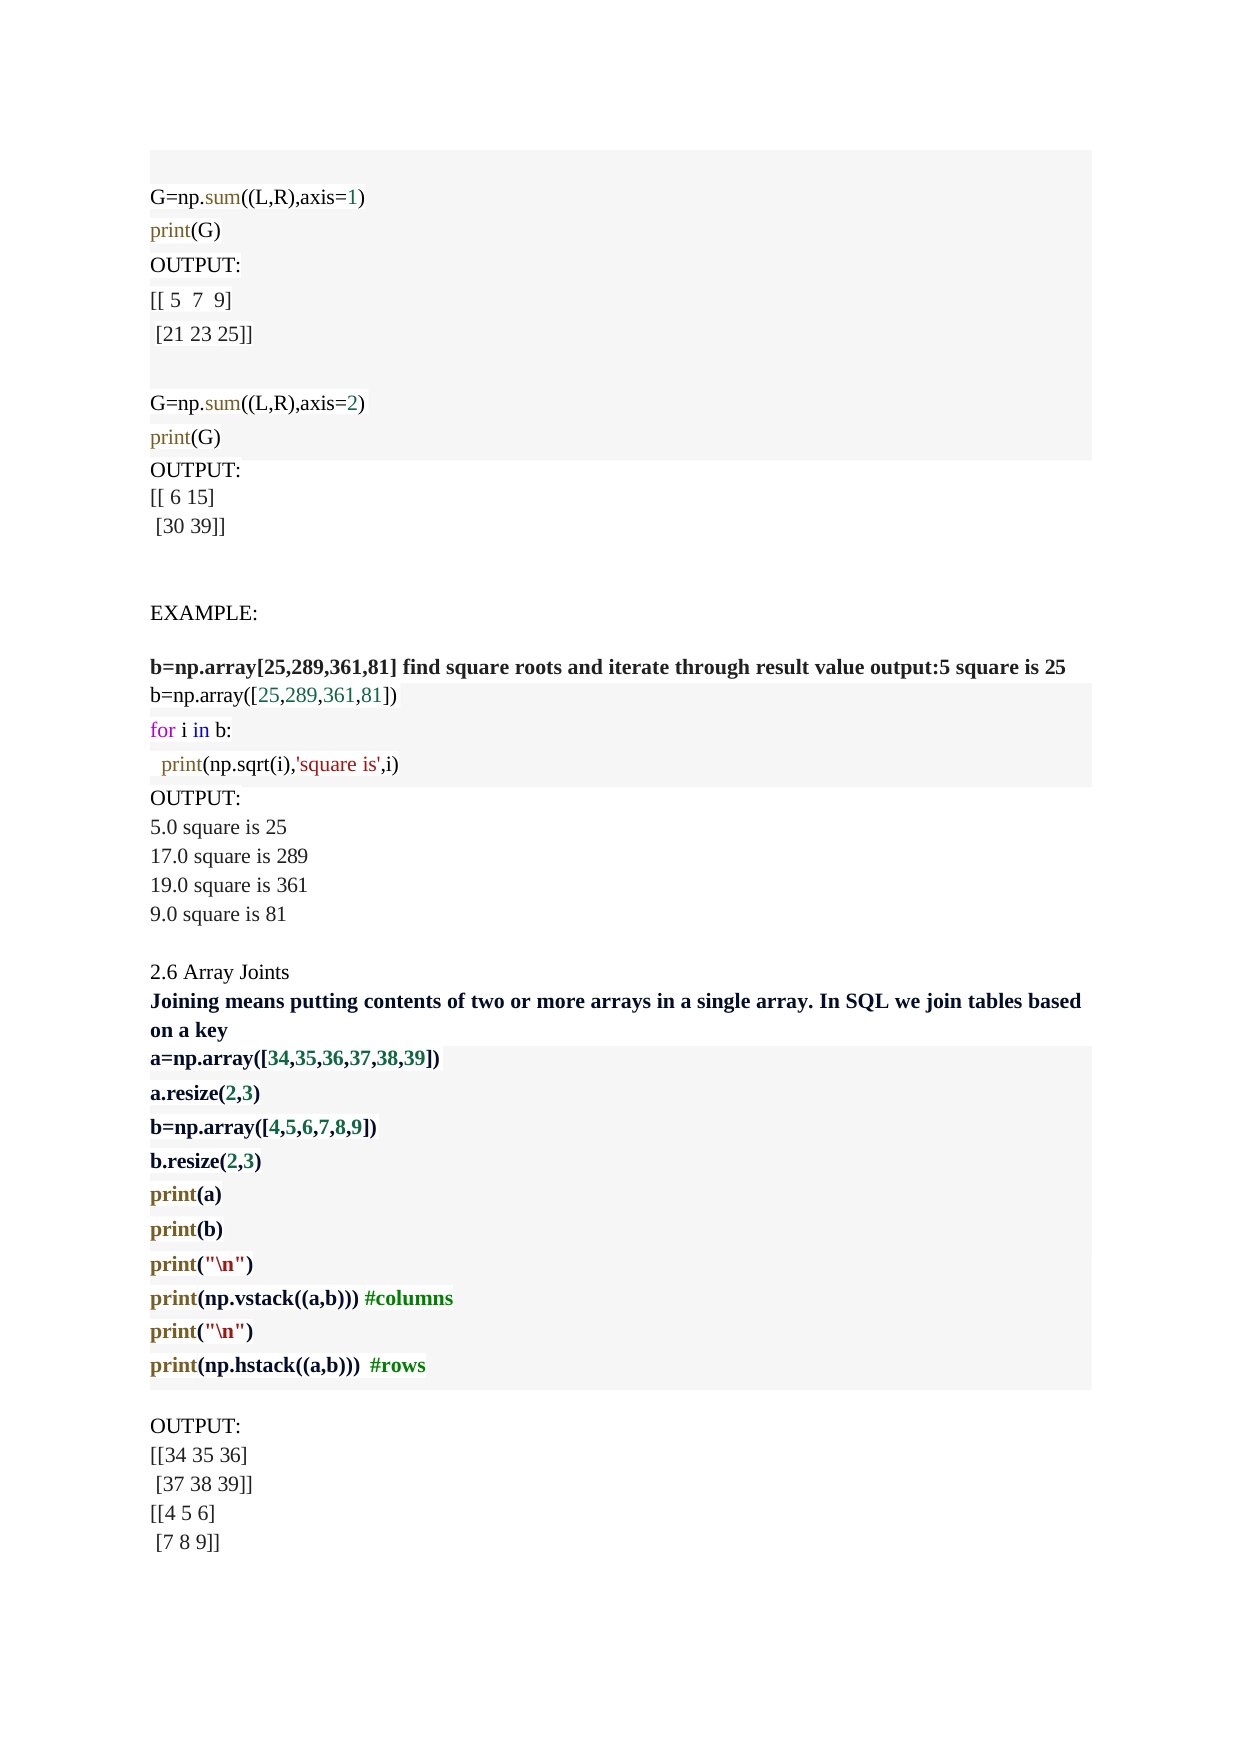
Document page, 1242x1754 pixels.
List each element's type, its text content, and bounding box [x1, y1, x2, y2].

text [37 38 39]] [155, 1471, 1104, 1497]
text EXAMPLE: [150, 599, 1104, 625]
list Array Joints [150, 959, 1104, 984]
text OUTPUT: [[34 35 36] [150, 1413, 249, 1468]
text 9.0 square is 81 [150, 901, 1104, 926]
text 17.0 square is 289 [150, 843, 1104, 868]
text Joining means putting contents of two or more arrays in a single array. In SQL we join tables based on a key [150, 988, 1083, 1042]
text [[ 6 15] [150, 484, 1104, 509]
text 5.0 square is 25 [150, 683, 1104, 839]
text [30 39]] [155, 513, 1104, 538]
text 19.0 square is 361 [150, 872, 1104, 897]
text [7 8 9]] [155, 1529, 1104, 1554]
text b=np.array[25,289,361,81] find square roots and iterate through result value output:5 square is 25 [150, 654, 1104, 679]
text [[4 5 6] [150, 1500, 1104, 1526]
